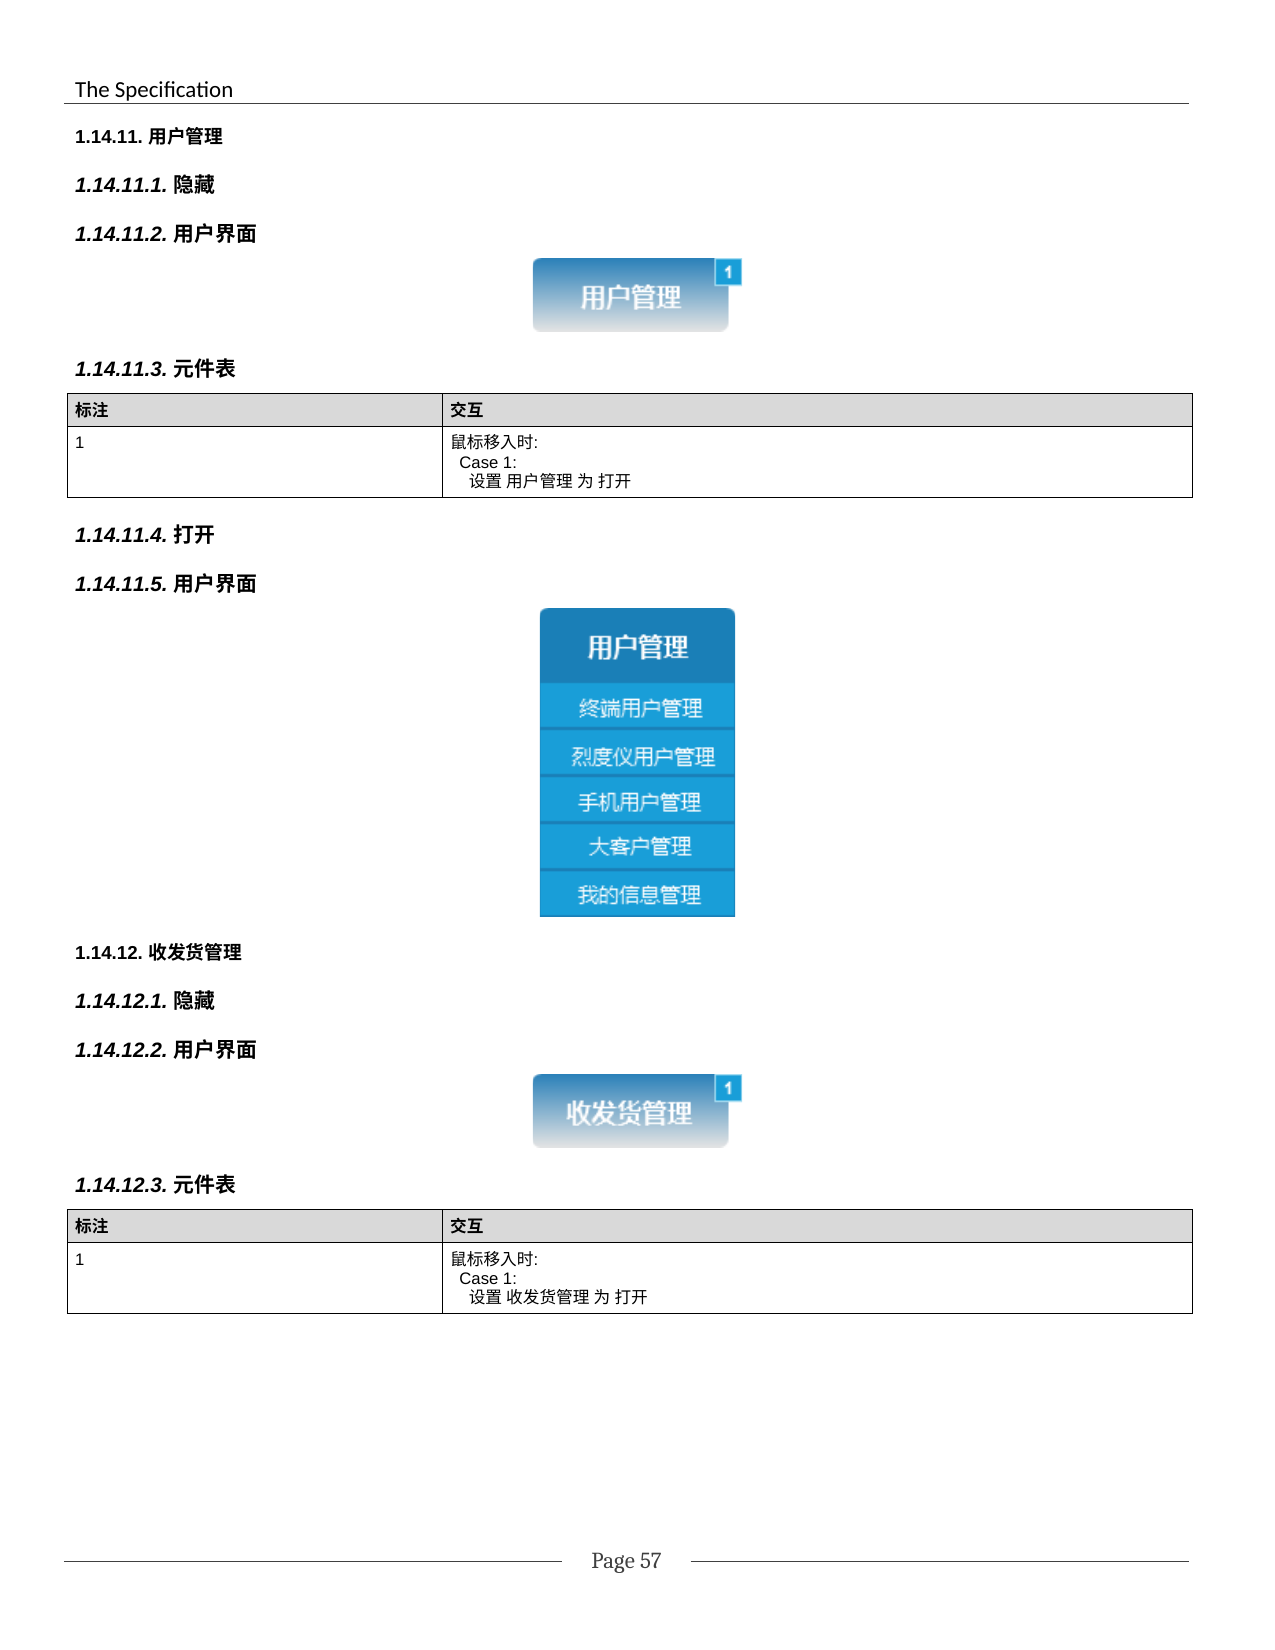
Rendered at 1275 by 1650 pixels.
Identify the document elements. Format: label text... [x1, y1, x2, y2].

subtitle 隐藏 [75, 172, 1200, 197]
subtitle 用户界面 [75, 1038, 1200, 1062]
subtitle 打开 [75, 523, 1200, 547]
table_cell 鼠标移入时: Case 1: 设置 收发货管理 为 打开 [443, 1243, 1192, 1313]
subtitle 用户界面 [75, 222, 1200, 246]
subtitle 元件表 [75, 1173, 1200, 1197]
table_header 标注 [68, 1210, 442, 1242]
table_cell 鼠标移入时: Case 1: 设置 用户管理 为 打开 [443, 427, 1192, 497]
table_header 标注 [68, 394, 442, 426]
table_cell 1 [68, 427, 442, 497]
subtitle 用户界面 [75, 572, 1200, 596]
subtitle 用户管理 [75, 126, 1200, 147]
table_cell 1 [68, 1243, 442, 1313]
subtitle 收发货管理 [75, 942, 1200, 963]
subtitle 元件表 [75, 357, 1200, 381]
subtitle 隐藏 [75, 988, 1200, 1013]
table_header 交互 [443, 1210, 1192, 1242]
table_header 交互 [443, 394, 1192, 426]
